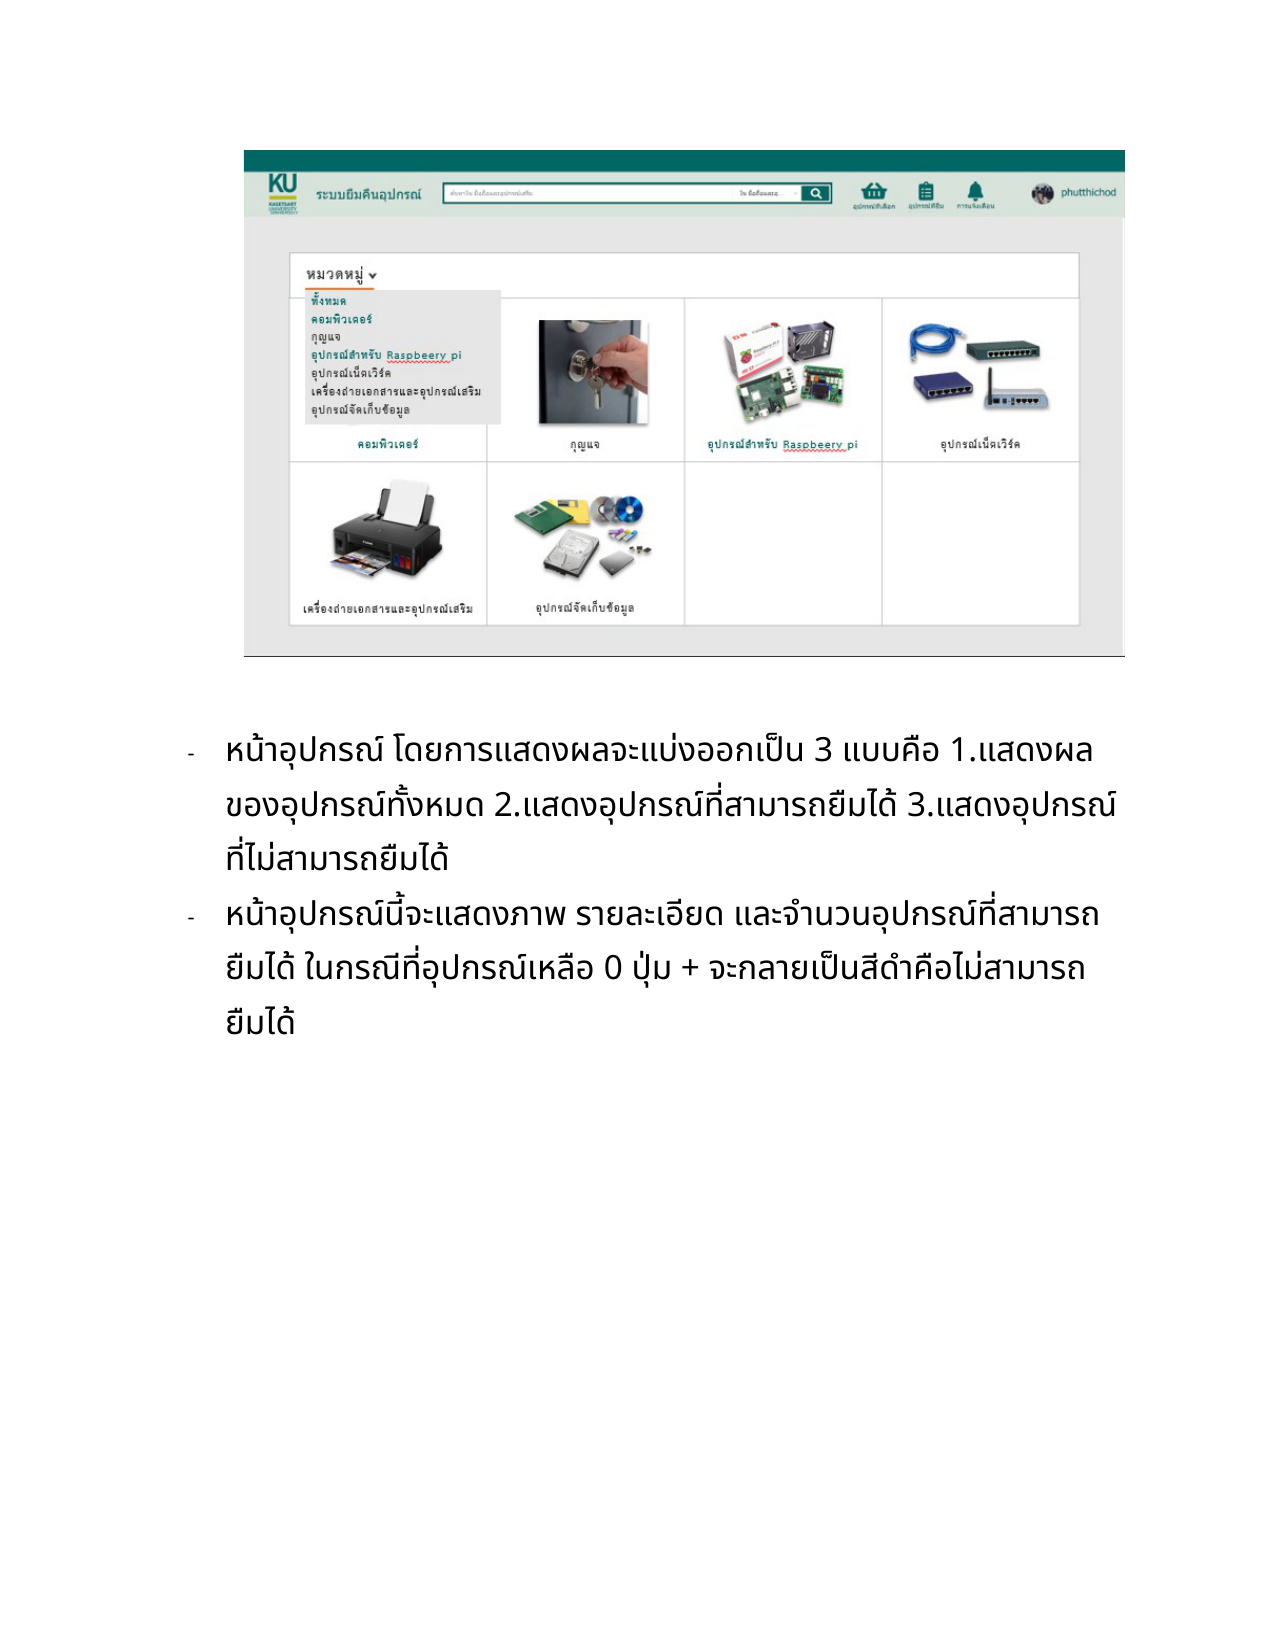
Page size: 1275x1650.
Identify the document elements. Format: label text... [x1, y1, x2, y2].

list หน้าอุปกรณ์ โดยการแสดงผลจะแบ่งออกเป็น 3 แบบคือ 1.แสดงผลของอุปกรณ์ทั้งหมด 2.แสดงอุปกรณ์ที่สามารถยืมได้ 3.แสดงอุปกรณ์ที่ไม่สามารถยืมได้ [187, 726, 1125, 886]
list หน้าอุปกรณ์นี้จะแสดงภาพ รายละเอียด และจำนวนอุปกรณ์ที่สามารถยืมได้ ในกรณีที่อุปกรณ์เหลือ 0 ปุ่ม + จะกลายเป็นสีดำคือไม่สามารถยืมได้ [187, 890, 1125, 1049]
picture [243, 150, 1125, 657]
